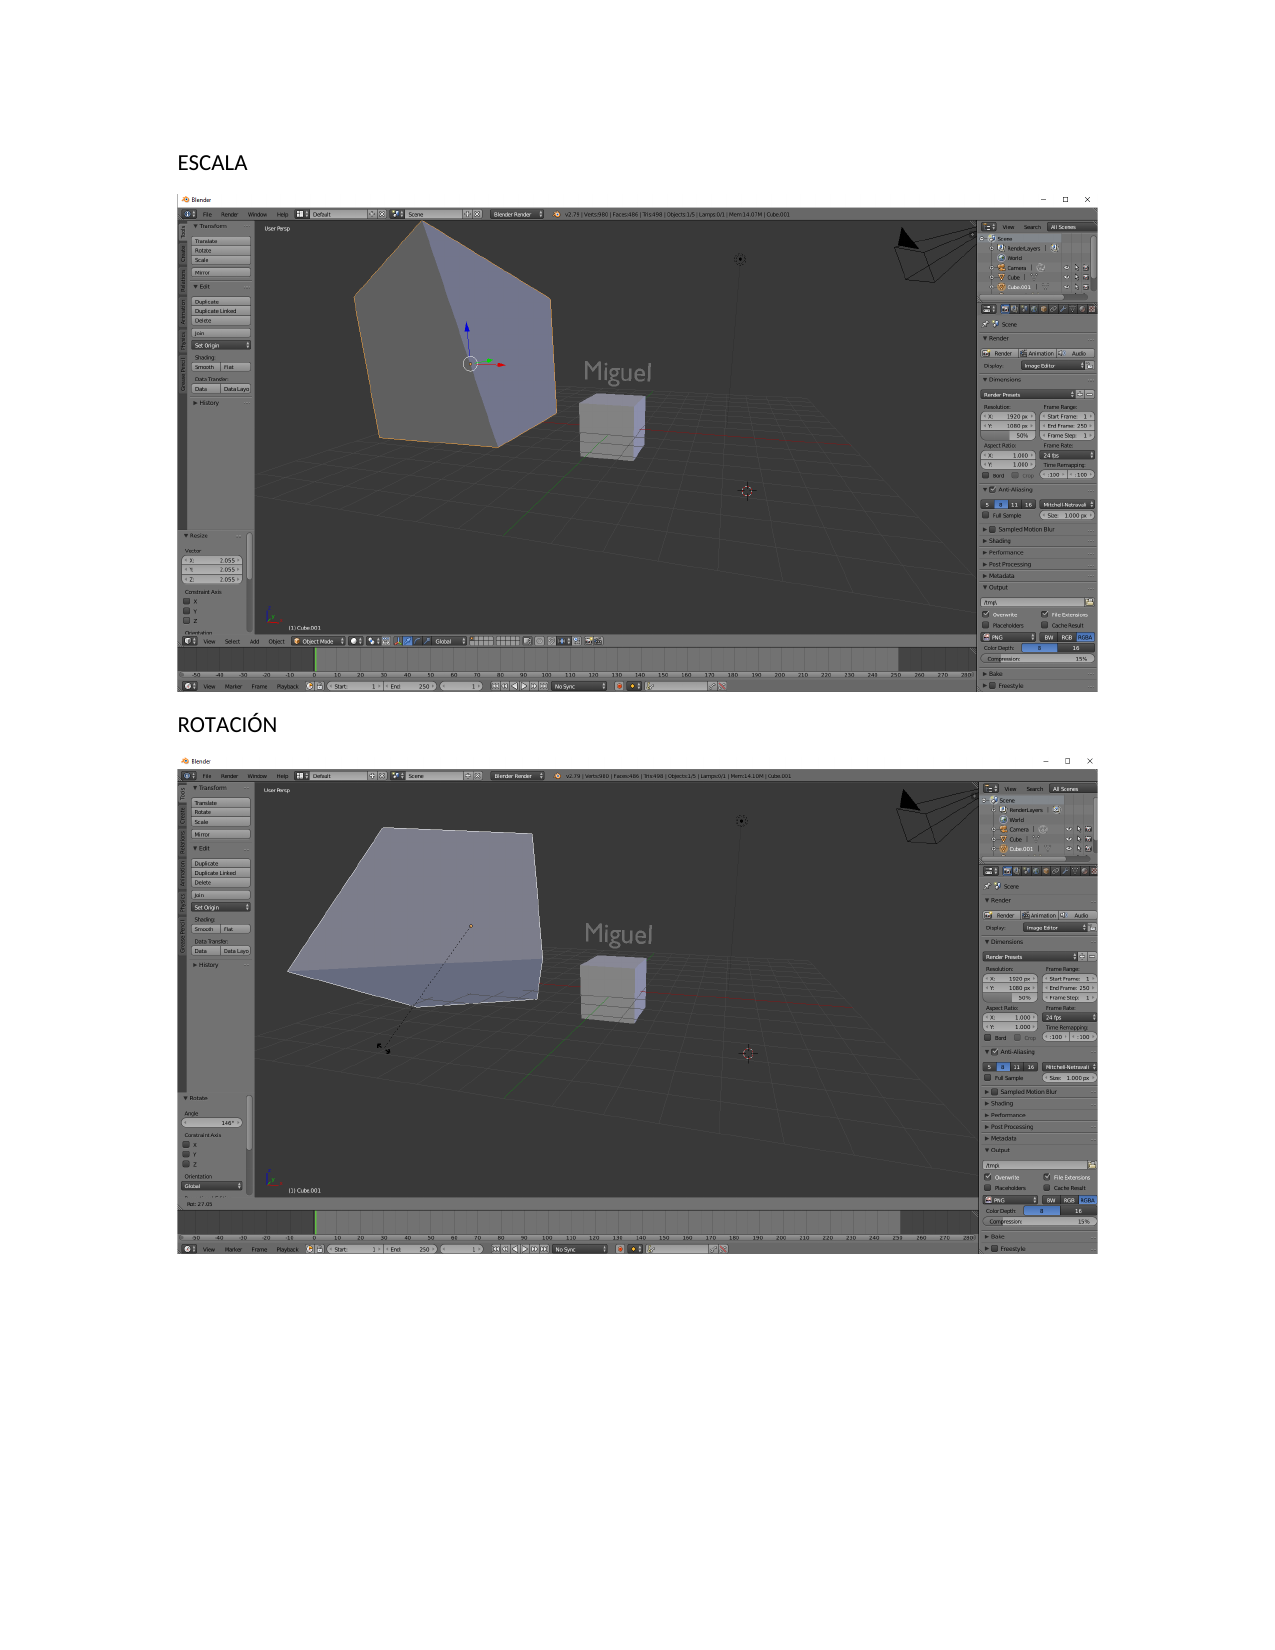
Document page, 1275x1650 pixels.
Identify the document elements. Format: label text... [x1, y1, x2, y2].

text ROTACIÓN [177, 710, 1098, 738]
picture [177, 194, 1098, 692]
text ESCALA [177, 148, 1098, 176]
picture [177, 757, 1098, 1254]
